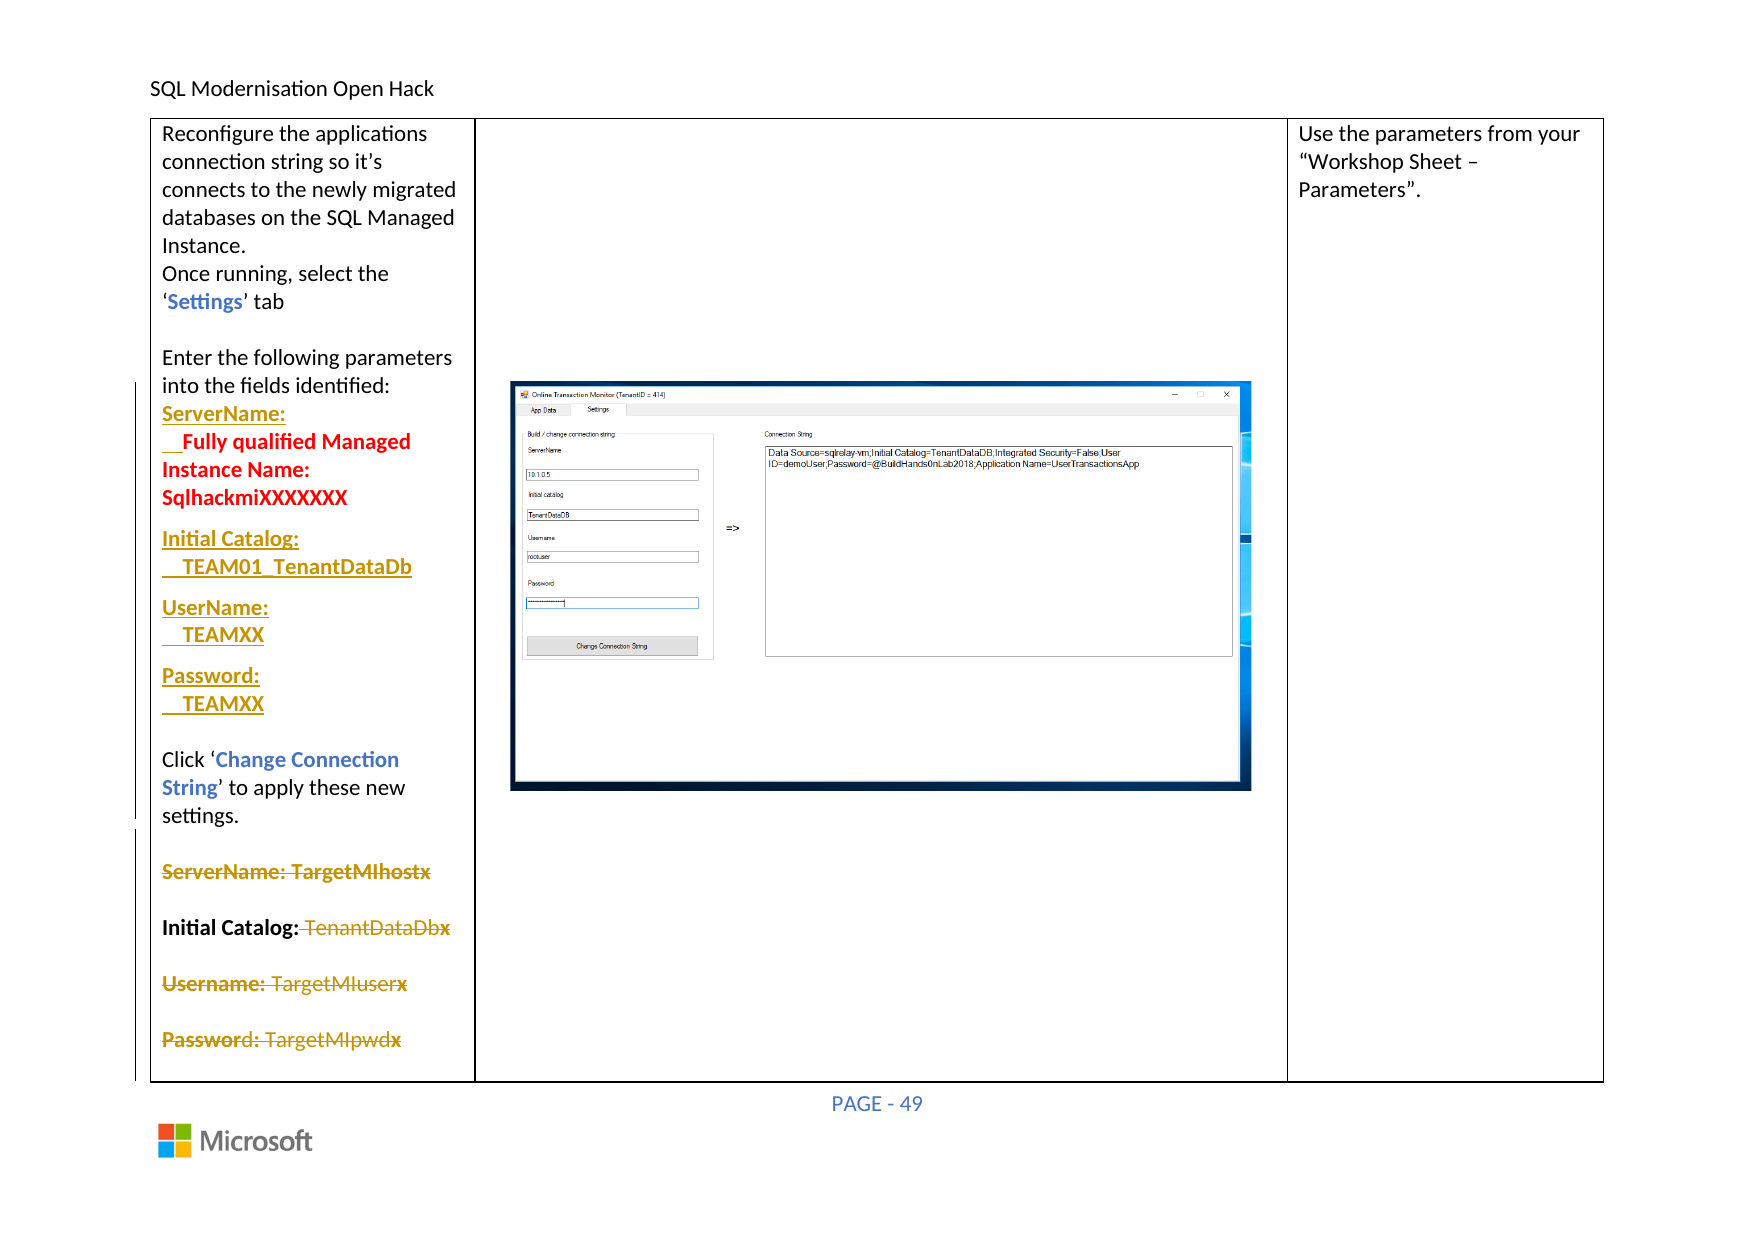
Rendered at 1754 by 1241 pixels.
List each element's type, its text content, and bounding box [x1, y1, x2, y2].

table_cell [476, 119, 1287, 1081]
picture [150, 1117, 321, 1167]
picture [510, 381, 1252, 791]
table_cell Reconfigure the applications connection string so it’s connects to the newly migrated databases on the SQL Managed Instance. Once running, select the ‘Settings’ tab Enter the following parameters into the fields identified: Fully qualified Managed Instance Name: SqlhackmiXXXXXXX Click ‘Change Connection String’ to apply these new settings. [151, 119, 474, 1081]
table_cell Use the parameters from your “Workshop Sheet – Parameters”. [1288, 119, 1603, 1081]
